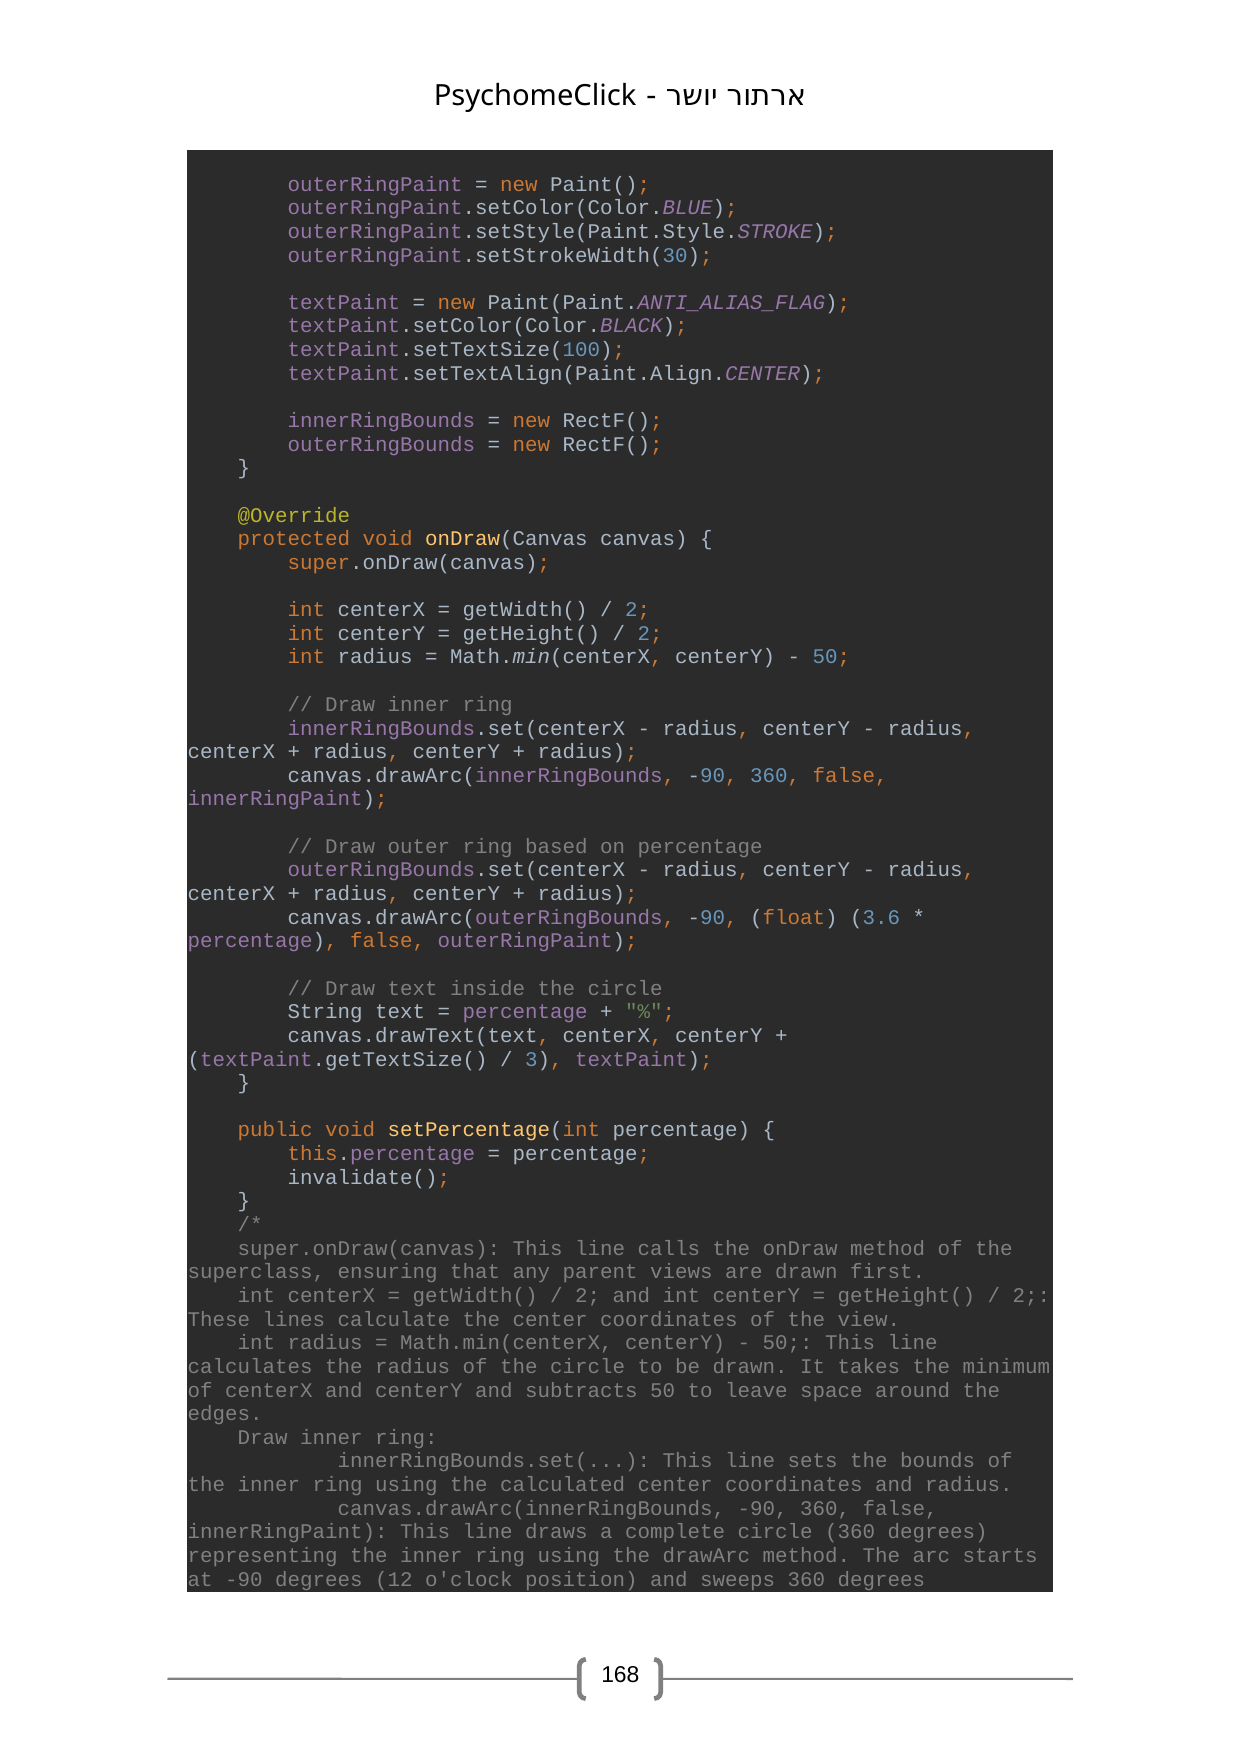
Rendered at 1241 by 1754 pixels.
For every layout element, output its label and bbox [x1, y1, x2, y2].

text [187, 150, 1053, 1592]
